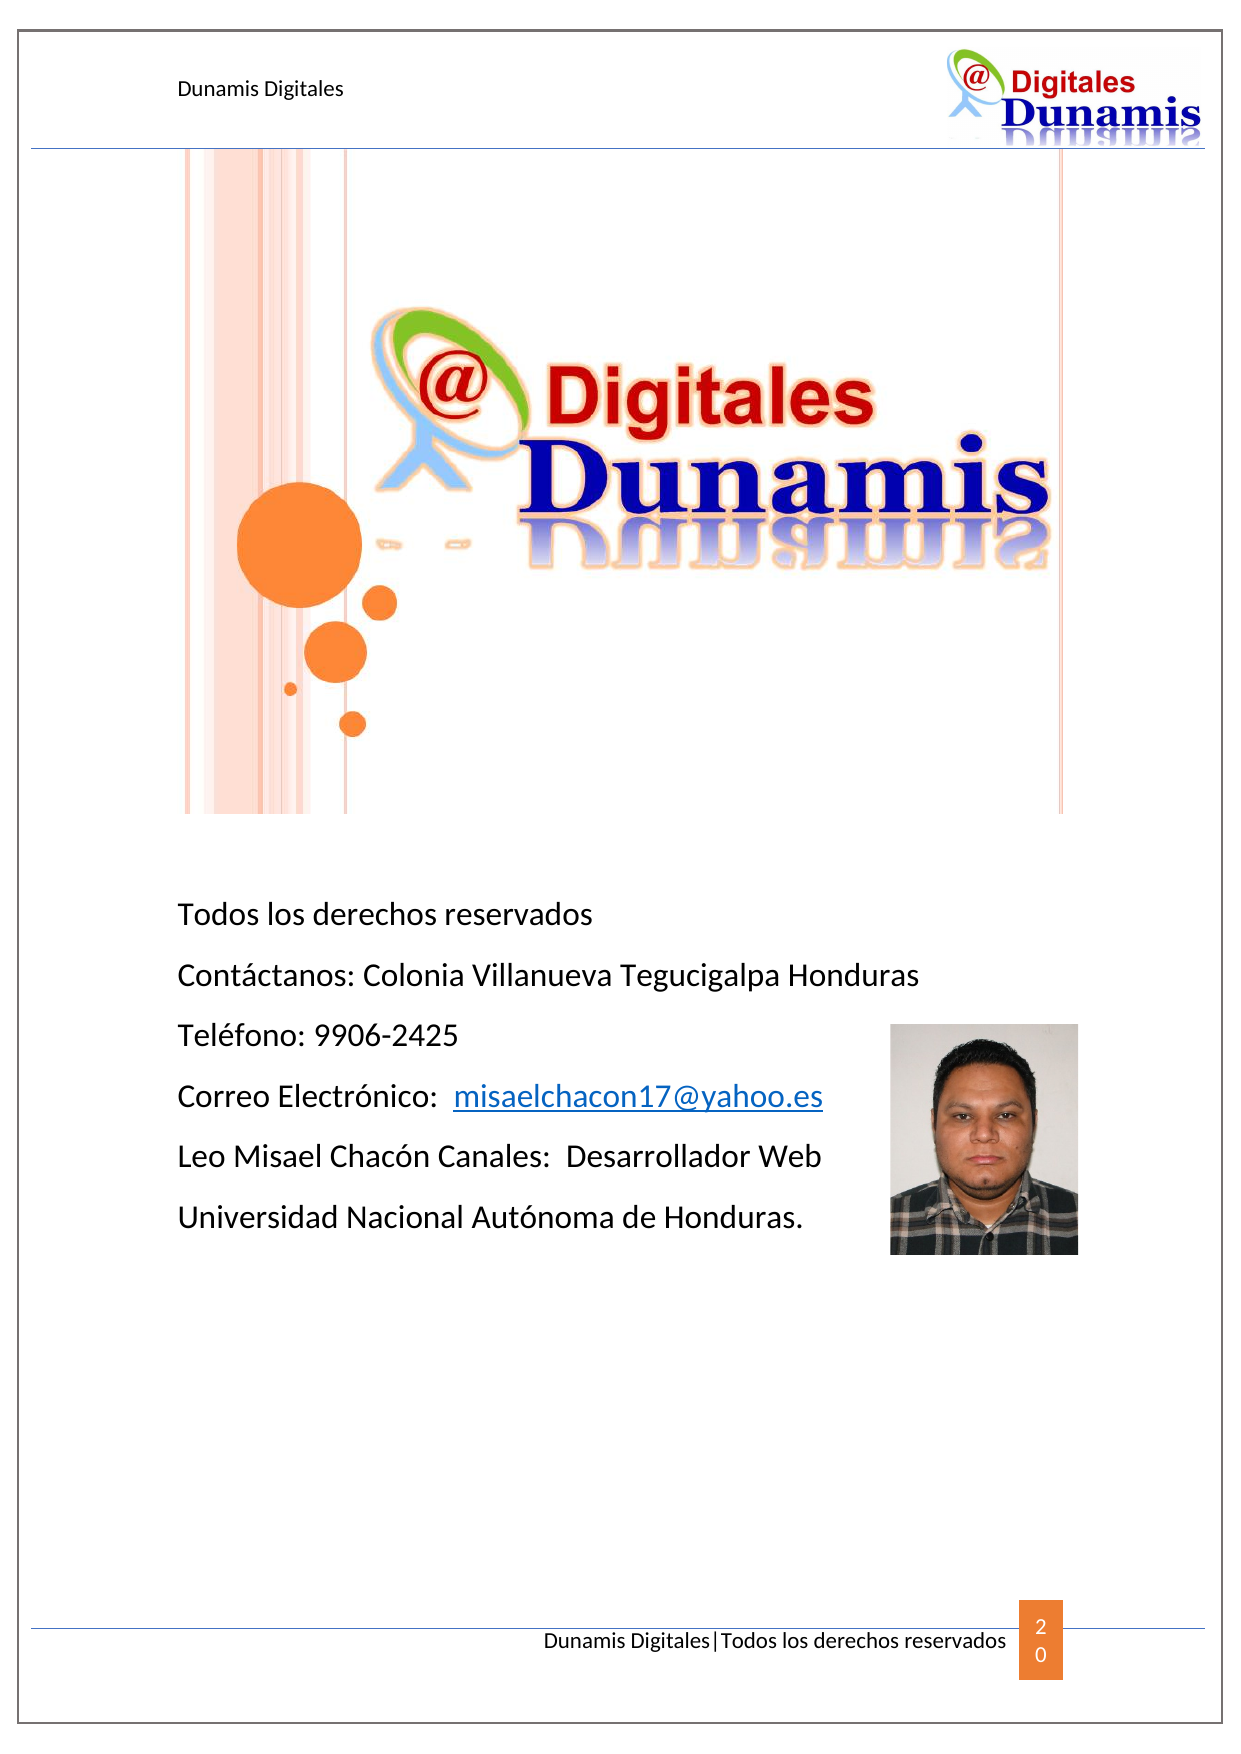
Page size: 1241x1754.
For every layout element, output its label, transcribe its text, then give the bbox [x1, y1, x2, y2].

text Universidad Nacional Autónoma de Honduras. [177, 1196, 890, 1237]
text Correo Electrónico: misaelchacon17@yahoo.es [177, 1075, 890, 1116]
text Todos los derechos reservados [177, 893, 1063, 934]
text Contáctanos: Colonia Villanueva Tegucigalpa Honduras [177, 954, 1063, 994]
picture [177, 149, 1063, 814]
picture [890, 1024, 1079, 1255]
picture [946, 47, 1202, 148]
text Teléfono: 9906-2425 [177, 1014, 1063, 1055]
text Leo Misael Chacón Canales: Desarrollador Web [177, 1136, 890, 1176]
